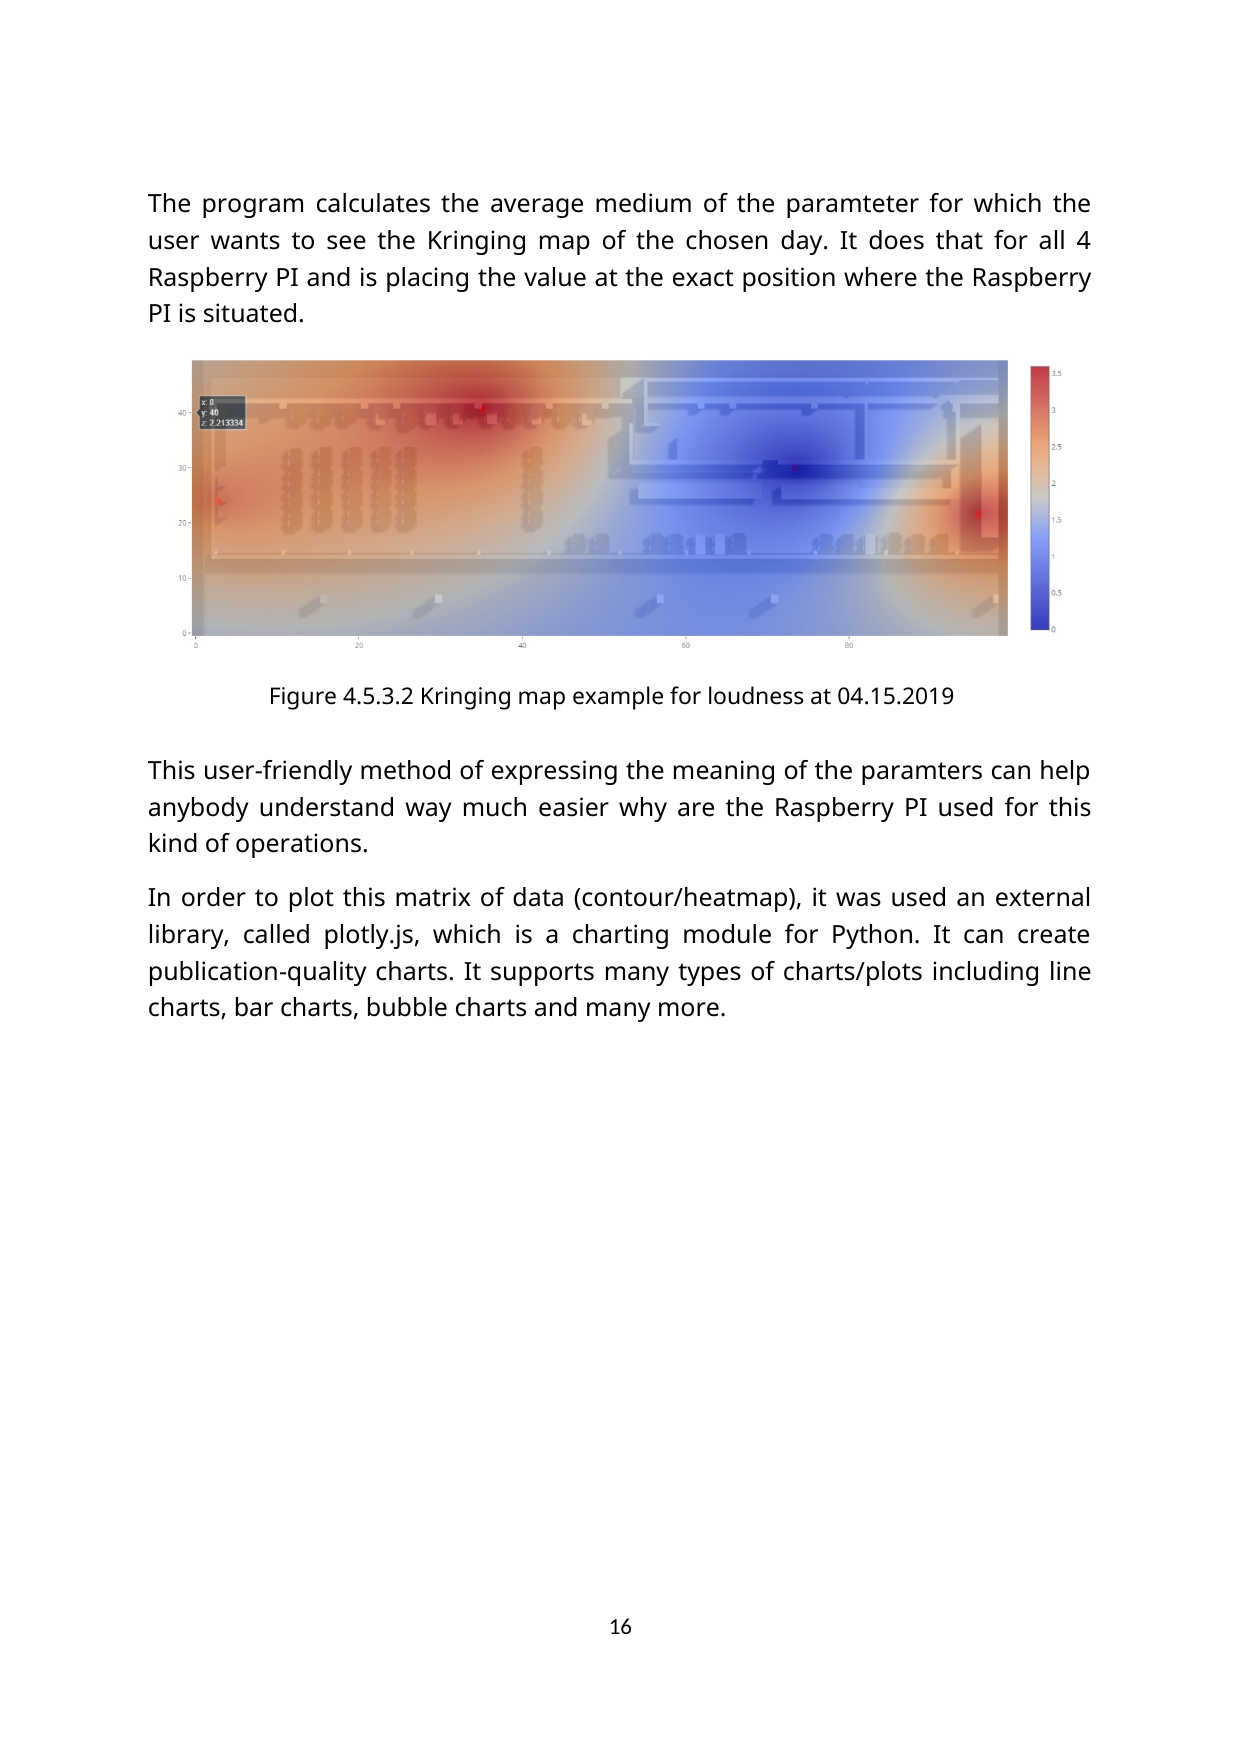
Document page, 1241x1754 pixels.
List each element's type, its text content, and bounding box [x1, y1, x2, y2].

text The program calculates the average medium of the paramteter for which the user wants to see the Kringing map of the chosen day. It does that for all 4 Raspberry PI and is placing the value at the exact position where the Raspberry PI is situated. [148, 186, 1093, 330]
picture [173, 352, 1066, 652]
text In order to plot this matrix of data (contour/heatmap), it was used an external library, called plotly.js, which is a charting module for Python. It can create publication-quality charts. It supports many types of charts/plots including line charts, bar charts, bubble charts and many more. [148, 879, 1093, 1024]
